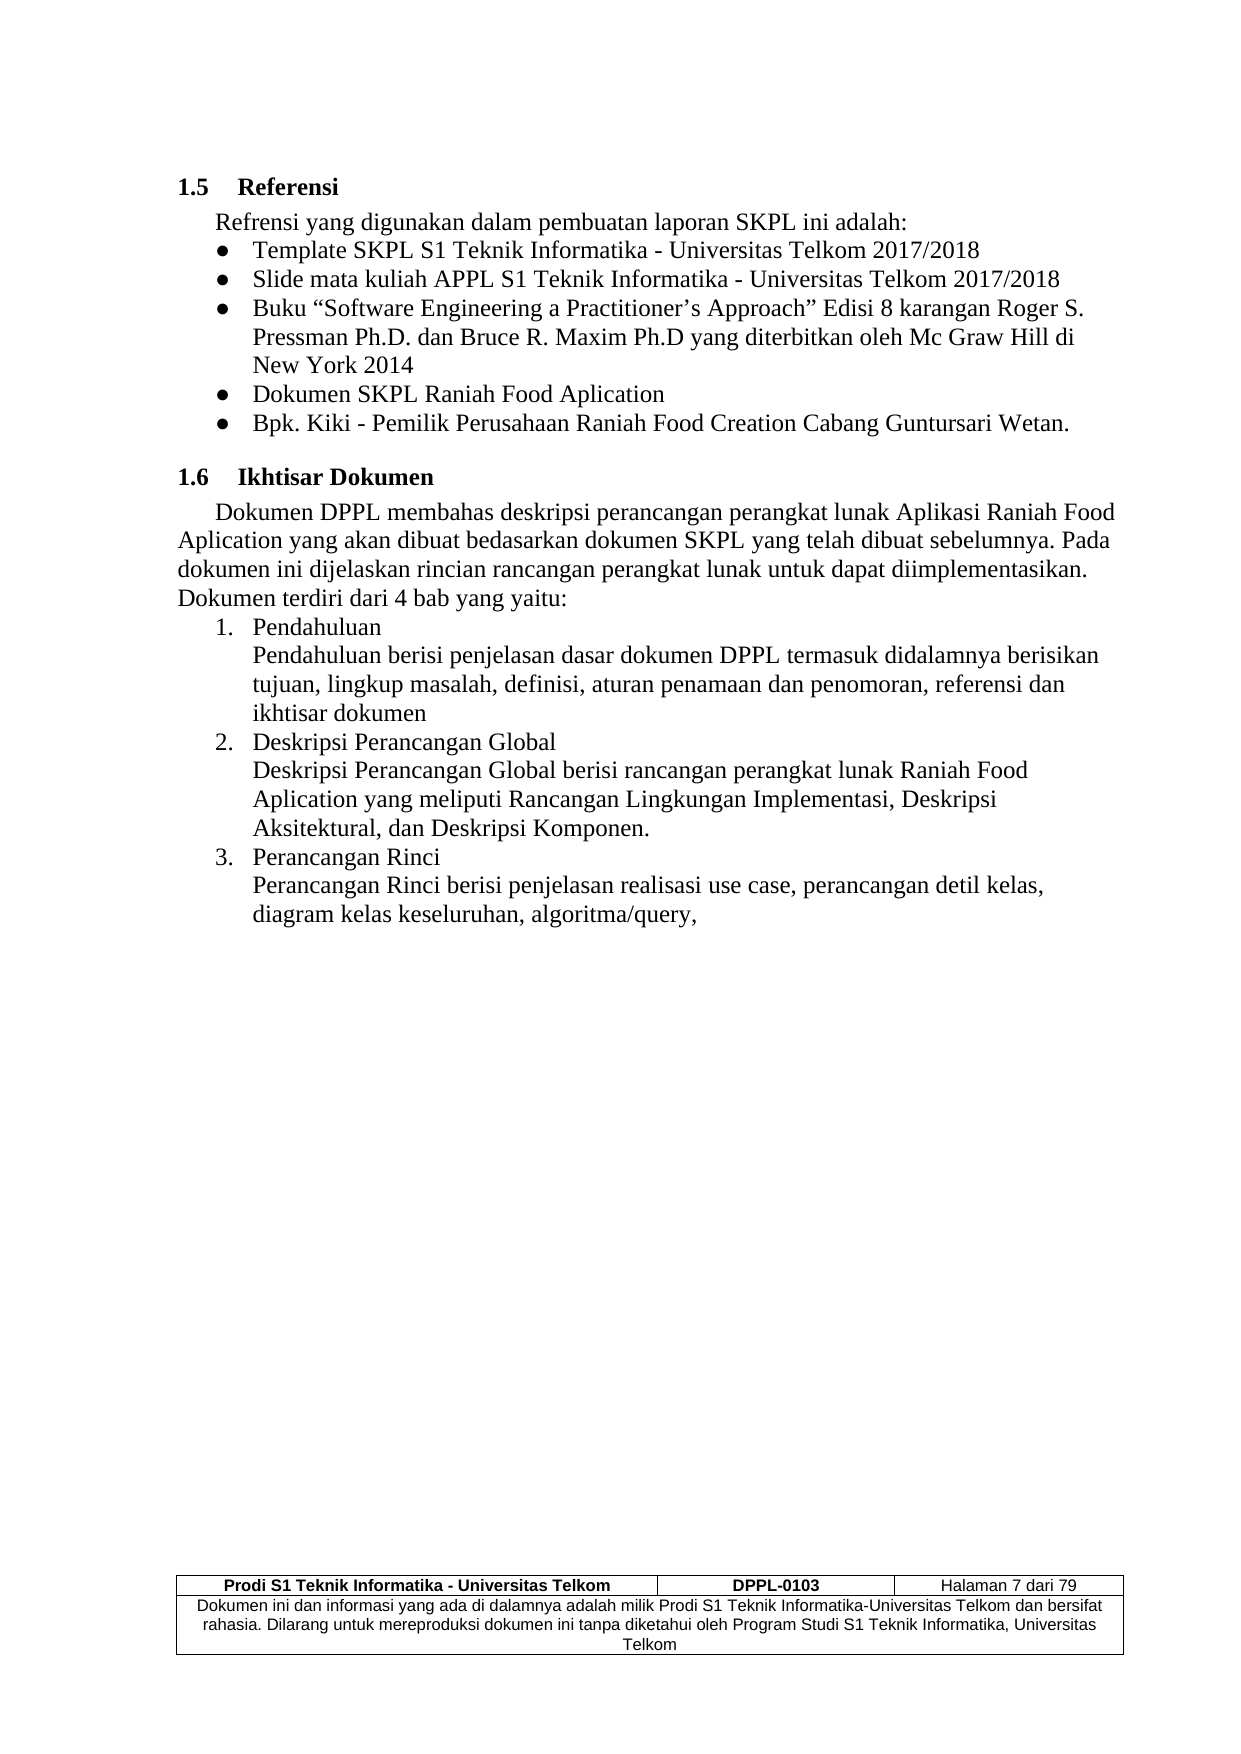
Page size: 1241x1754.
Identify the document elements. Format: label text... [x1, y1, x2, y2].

list Bpk. Kiki - Pemilik Perusahaan Raniah Food Creation Cabang Guntursari Wetan. [215, 408, 1122, 437]
list Pendahuluan berisi penjelasan dasar dokumen DPPL termasuk didalamnya berisikan tujuan, lingkup masalah, definisi, aturan penamaan dan penomoran, referensi dan ikhtisar dokumen [252, 641, 1122, 727]
text Refrensi yang digunakan dalam pembuatan laporan SKPL ini adalah: [177, 207, 1122, 236]
list Deskripsi Perancangan Global [215, 727, 1122, 756]
list Slide mata kuliah APPL S1 Teknik Informatika - Universitas Telkom 2017/2018 [215, 264, 1122, 293]
list Deskripsi Perancangan Global berisi rancangan perangkat lunak Raniah Food Aplication yang meliputi Rancangan Lingkungan Implementasi, Deskripsi Aksitektural, dan Deskripsi Komponen. [252, 756, 1122, 842]
text Dokumen DPPL membahas deskripsi perancangan perangkat lunak Aplikasi Raniah Food Aplication yang akan dibuat bedasarkan dokumen SKPL yang telah dibuat sebelumnya. Pada dokumen ini dijelaskan rincian rancangan perangkat lunak untuk dapat diimplementasikan. Dokumen terdiri dari 4 bab yang yaitu: [177, 497, 1122, 612]
subtitle Ikhtisar Dokumen [177, 462, 1122, 491]
list Perancangan Rinci [215, 842, 1122, 871]
list Perancangan Rinci berisi penjelasan realisasi use case, perancangan detil kelas, diagram kelas keseluruhan, algoritma/query, [252, 871, 1122, 928]
list Dokumen SKPL Raniah Food Aplication [215, 379, 1122, 408]
list Template SKPL S1 Teknik Informatika - Universitas Telkom 2017/2018 [215, 236, 1122, 264]
list Pendahuluan [215, 612, 1122, 641]
list Buku “Software Engineering a Practitioner’s Approach” Edisi 8 karangan Roger S. Pressman Ph.D. dan Bruce R. Maxim Ph.D yang diterbitkan oleh Mc Graw Hill di New York 2014 [215, 293, 1122, 379]
subtitle Referensi [177, 172, 1122, 201]
